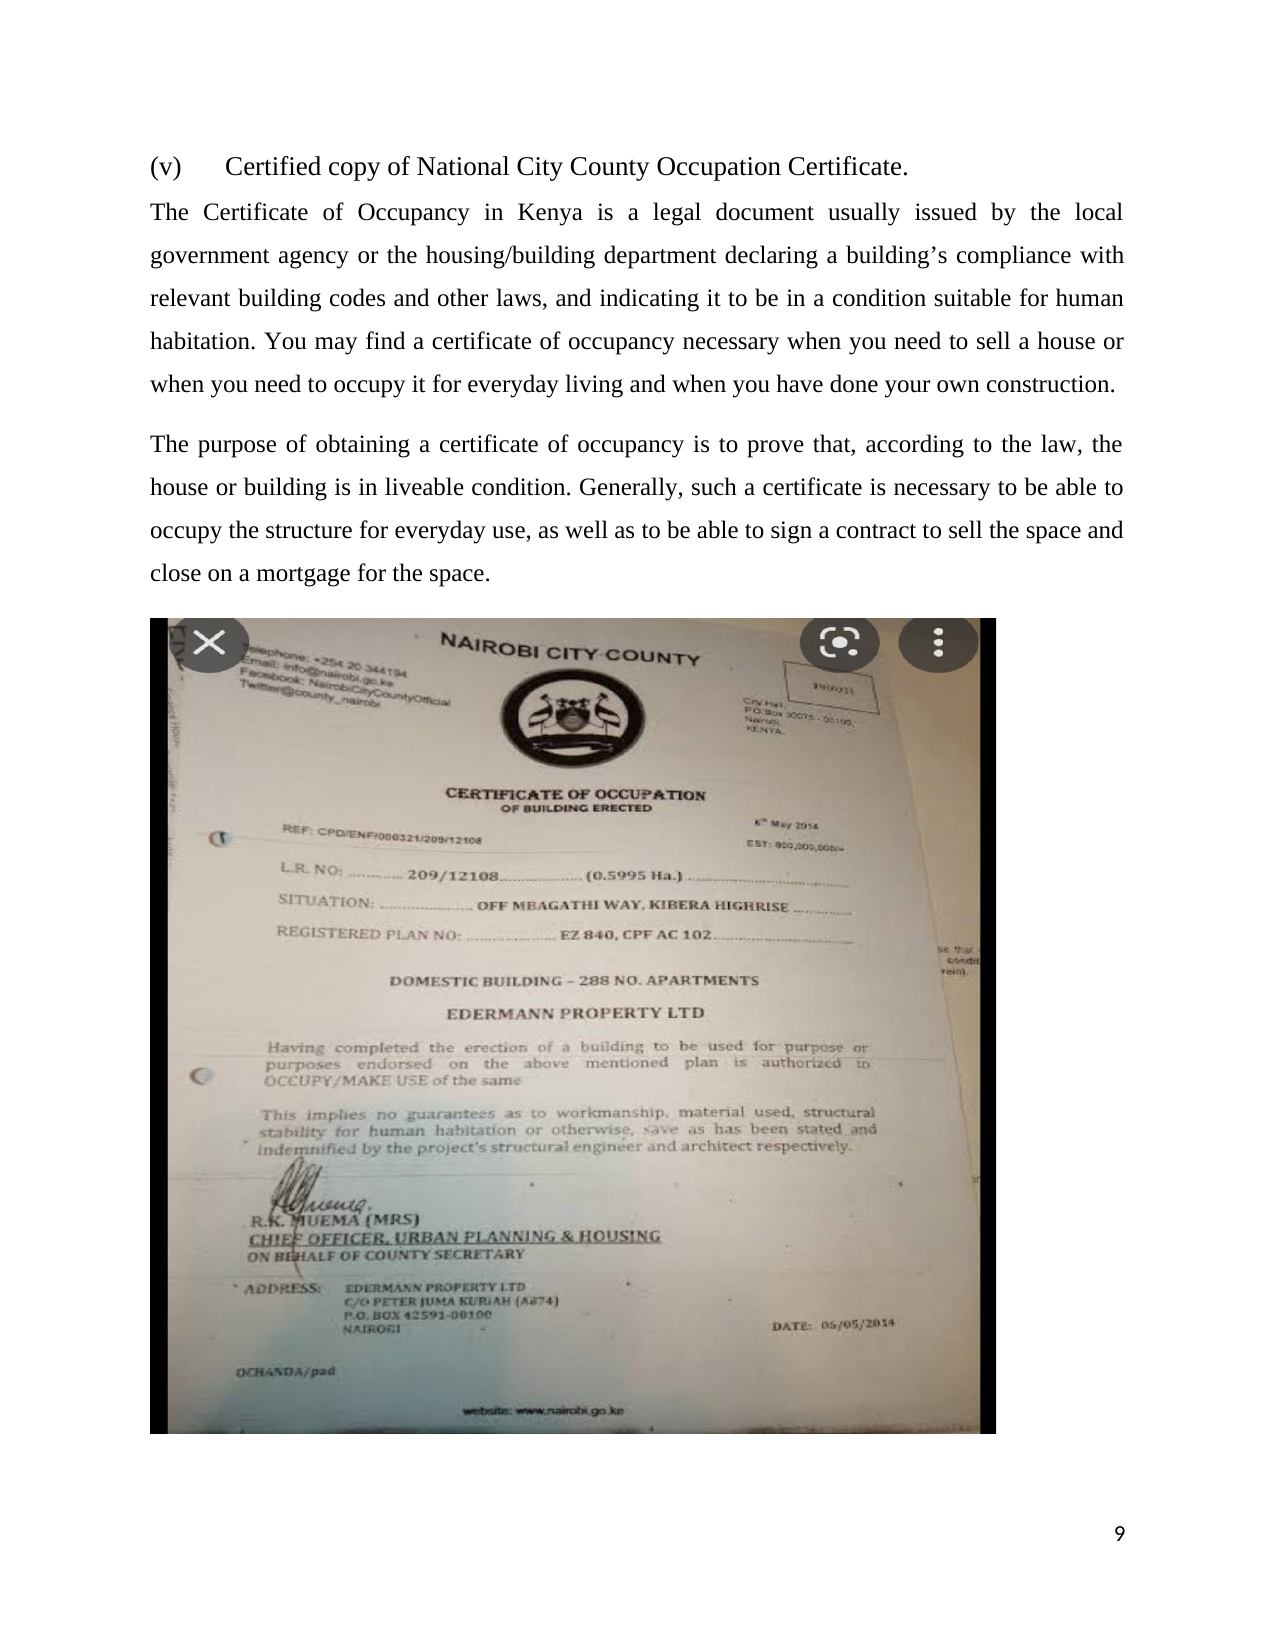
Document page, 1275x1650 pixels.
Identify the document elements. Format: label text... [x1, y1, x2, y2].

text The Certificate of Occupancy in Kenya is a legal document usually issued by the local government agency or the housing/building department declaring a building’s compliance with relevant building codes and other laws, and indicating it to be in a condition suitable for human habitation. You may find a certificate of occupancy necessary when you need to sell a house or when you need to occupy it for everyday living and when you have done your own construction. [150, 197, 1125, 398]
subtitle (v) Certified copy of National City County Occupation Certificate. [150, 150, 1125, 181]
picture [150, 618, 997, 1434]
text The purpose of obtaining a certificate of occupancy is to prove that, according to the law, the house or building is in liveable condition. Generally, such a certificate is necessary to be able to occupy the structure for everyday use, as well as to be able to sign a contract to sell the space and close on a mortgage for the space. [150, 429, 1125, 587]
